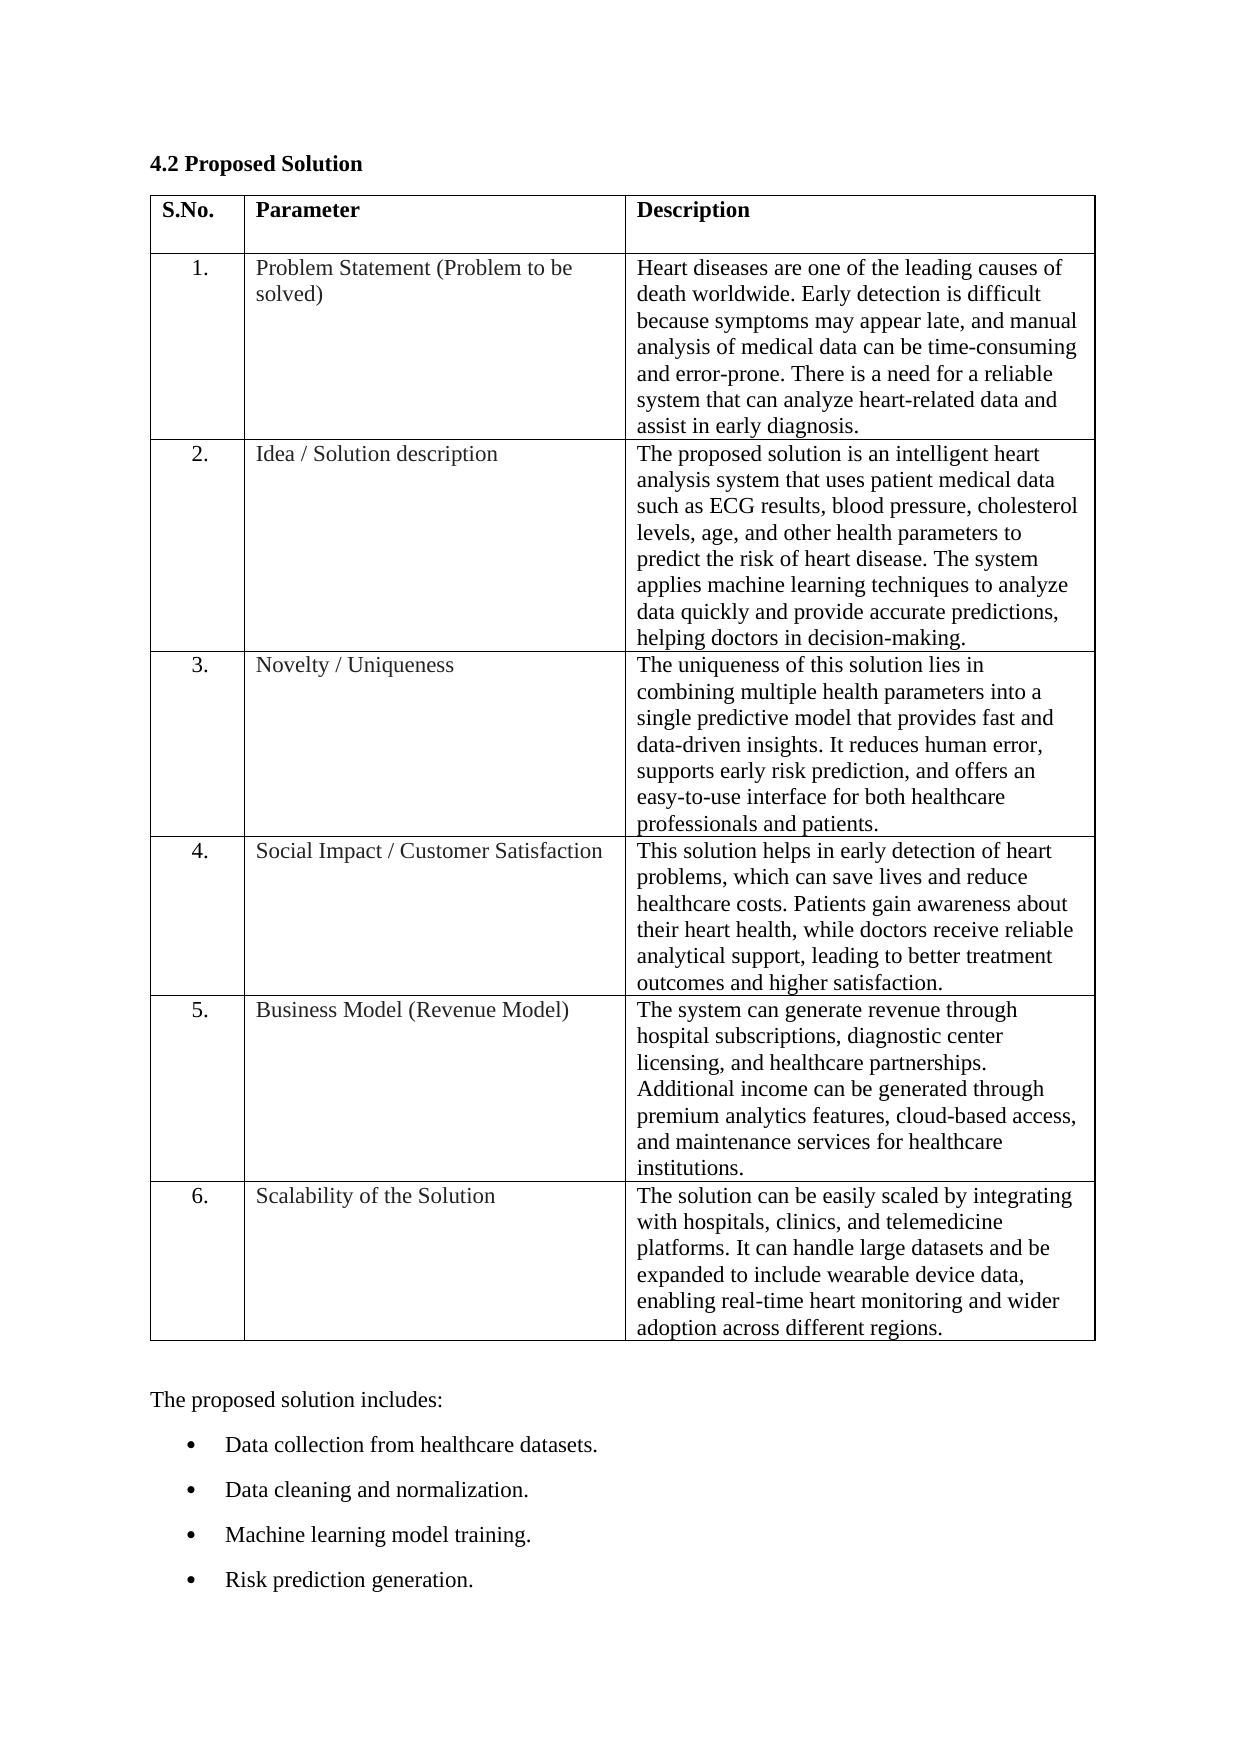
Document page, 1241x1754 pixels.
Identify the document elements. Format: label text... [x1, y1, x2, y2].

table_header S.No. [151, 196, 244, 253]
list Risk prediction generation. [187, 1566, 1090, 1593]
table_header Parameter [245, 196, 625, 253]
table_cell Heart diseases are one of the leading causes of death worldwide. Early detection is difficult because symptoms may appear late, and manual analysis of medical data can be time-consuming and error-prone. There is a need for a reliable system that can analyze heart-related data and assist in early diagnosis. [626, 254, 1094, 439]
table_cell The system can generate revenue through hospital subscriptions, diagnostic center licensing, and healthcare partnerships. Additional income can be generated through premium analytics features, cloud-based access, and maintenance services for healthcare institutions. [626, 996, 1094, 1181]
table_cell The solution can be easily scaled by integrating with hospitals, clinics, and telemedicine platforms. It can handle large datasets and be expanded to include wearable device data, enabling real-time heart monitoring and wider adoption across different regions. [626, 1182, 1094, 1340]
text 4.2 Proposed Solution [150, 150, 1090, 176]
table_cell Business Model (Revenue Model) [245, 996, 625, 1181]
table_cell [151, 996, 244, 1181]
text The proposed solution includes: [150, 1386, 1090, 1412]
list Data cleaning and normalization. [187, 1476, 1090, 1503]
table_cell Problem Statement (Problem to be solved) [245, 254, 625, 439]
table_cell The proposed solution is an intelligent heart analysis system that uses patient medical data such as ECG results, blood pressure, cholesterol levels, age, and other health parameters to predict the risk of heart disease. The system applies machine learning techniques to analyze data quickly and provide accurate predictions, helping doctors in decision-making. [626, 440, 1094, 651]
table_cell [151, 254, 244, 439]
list Machine learning model training. [187, 1521, 1090, 1548]
list Data collection from healthcare datasets. [187, 1431, 1090, 1457]
table_header Description [626, 196, 1094, 253]
table_cell Scalability of the Solution [245, 1182, 625, 1340]
table_cell Idea / Solution description [245, 440, 625, 651]
table_cell Social Impact / Customer Satisfaction [245, 837, 625, 995]
table_cell Novelty / Uniqueness [245, 652, 625, 836]
table_cell This solution helps in early detection of heart problems, which can save lives and reduce healthcare costs. Patients gain awareness about their heart health, while doctors receive reliable analytical support, leading to better treatment outcomes and higher satisfaction. [626, 837, 1094, 995]
table_cell [151, 652, 244, 836]
table_cell [151, 440, 244, 651]
table_cell [151, 837, 244, 995]
table_cell The uniqueness of this solution lies in combining multiple health parameters into a single predictive model that provides fast and data-driven insights. It reduces human error, supports early risk prediction, and offers an easy-to-use interface for both healthcare professionals and patients. [626, 652, 1094, 836]
table_cell [151, 1182, 244, 1340]
